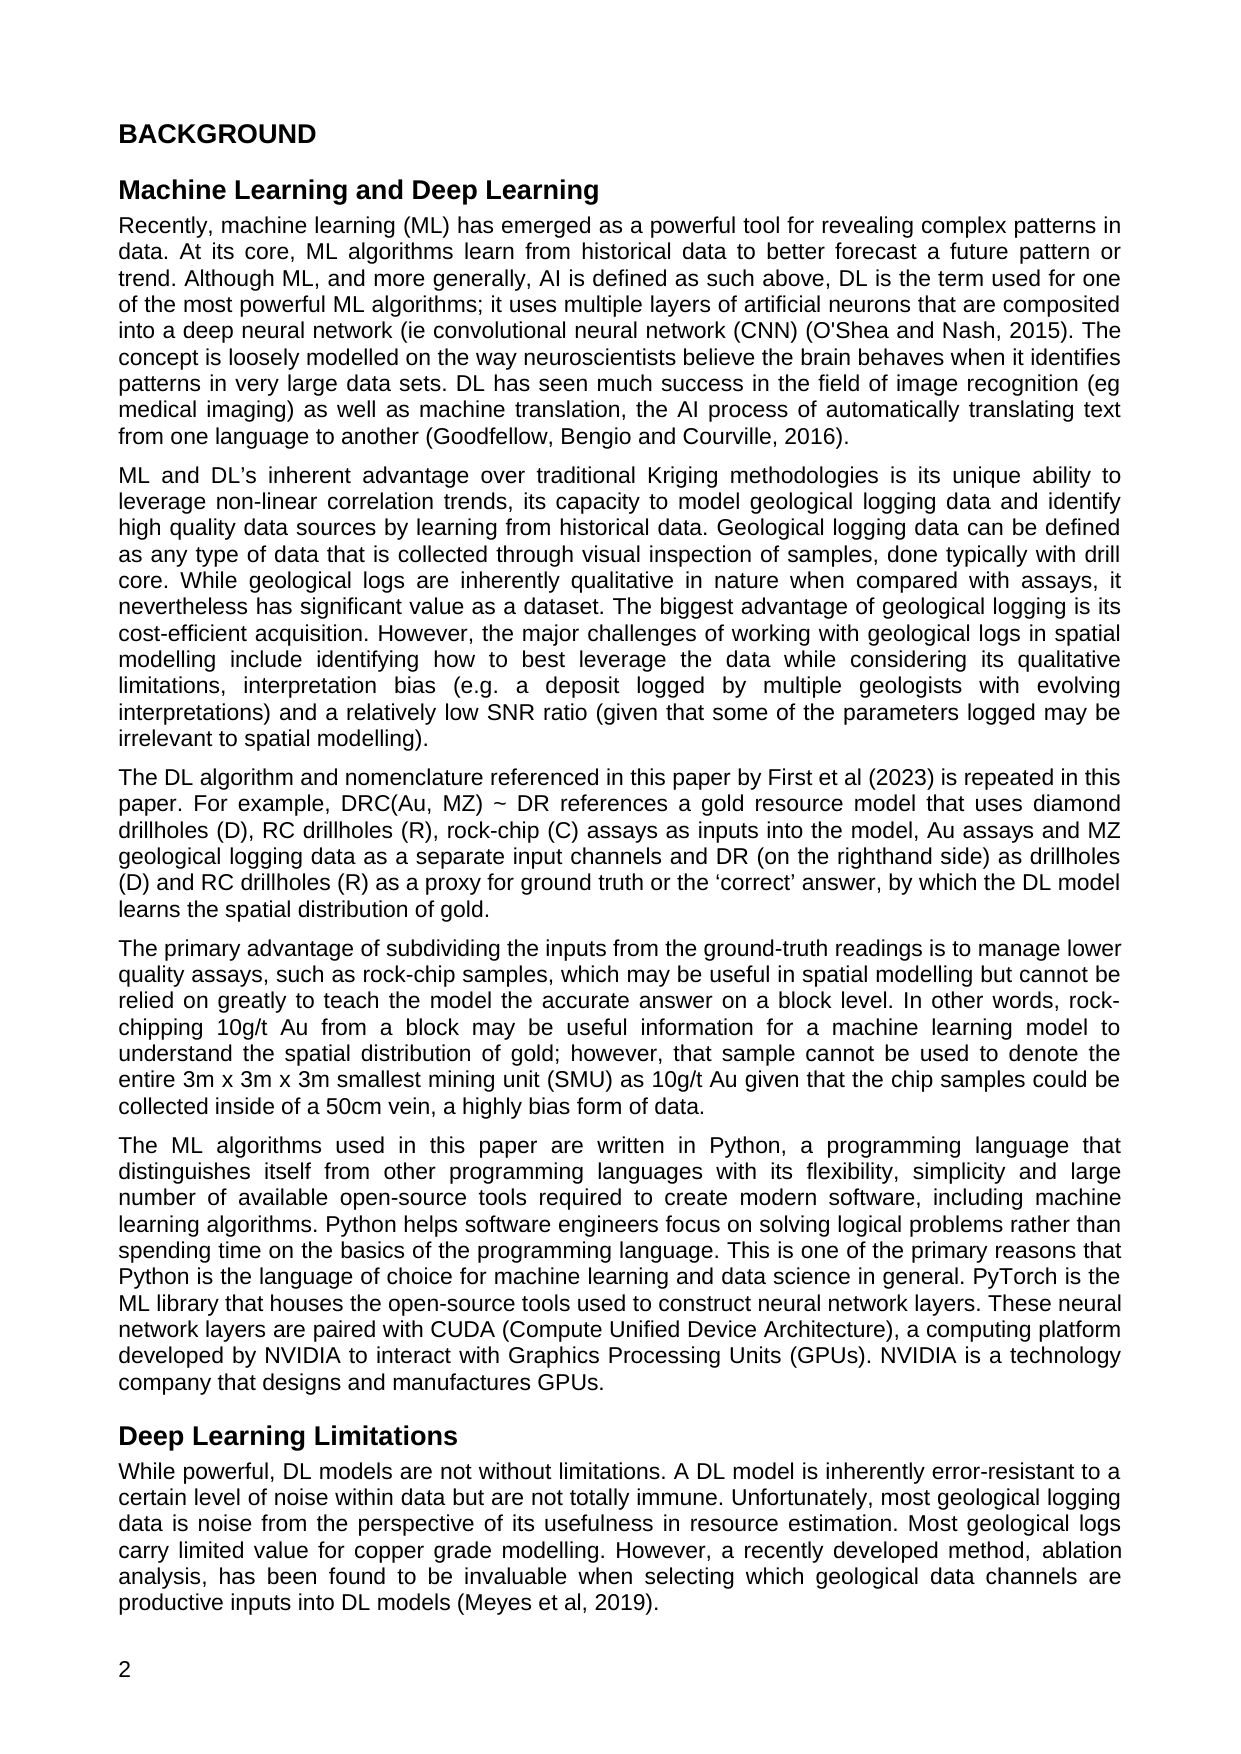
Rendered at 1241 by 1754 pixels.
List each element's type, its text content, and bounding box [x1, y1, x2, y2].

text The ML algorithms used in this paper are written in Python, a programming language that distinguishes itself from other programming languages with its flexibility, simplicity and large number of available open-source tools required to create modern software, including machine learning algorithms. Python helps software engineers focus on solving logical problems rather than spending time on the basics of the programming language. This is one of the primary reasons that Python is the language of choice for machine learning and data science in general. PyTorch is the ML library that houses the open-source tools used to construct neural network layers. These neural network layers are paired with CUDA (Compute Unified Device Architecture), a computing platform developed by NVIDIA to interact with Graphics Processing Units (GPUs). NVIDIA is a technology company that designs and manufactures GPUs. [118, 1132, 1122, 1395]
text ML and DL’s inherent advantage over traditional Kriging methodologies is its unique ability to leverage non-linear correlation trends, its capacity to model geological logging data and identify high quality data sources by learning from historical data. Geological logging data can be defined as any type of data that is collected through visual inspection of samples, done typically with drill core. While geological logs are inherently qualitative in nature when compared with assays, it nevertheless has significant value as a dataset. The biggest advantage of geological logging is its cost-efficient acquisition. However, the major challenges of working with geological logs in spatial modelling include identifying how to best leverage the data while considering its qualitative limitations, interpretation bias (e.g. a deposit logged by multiple geologists with evolving interpretations) and a relatively low SNR ratio (given that some of the parameters logged may be irrelevant to spatial modelling). [118, 462, 1122, 751]
text Recently, machine learning (ML) has emerged as a powerful tool for revealing complex patterns in data. At its core, ML algorithms learn from historical data to better forecast a future pattern or trend. Although ML, and more generally, AI is defined as such above, DL is the term used for one of the most powerful ML algorithms; it uses multiple layers of artificial neurons that are composited into a deep neural network (ie convolutional neural network (CNN) (O'Shea and Nash, 2015). The concept is loosely modelled on the way neuroscientists believe the brain behaves when it identifies patterns in very large data sets. DL has seen much success in the field of image recognition (eg medical imaging) as well as machine translation, the AI process of automatically translating text from one language to another (Goodfellow, Bengio and Courville, 2016). [118, 212, 1122, 449]
text Machine Learning and Deep Learning [118, 174, 1122, 206]
text Deep Learning Limitations [118, 1420, 1122, 1451]
text The DL algorithm and nomenclature referenced in this paper by First et al (2023) is repeated in this paper. For example, DRC(Au, MZ) ~ DR references a gold resource model that uses diamond drillholes (D), RC drillholes (R), rock-chip (C) assays as inputs into the model, Au assays and MZ geological logging data as a separate input channels and DR (on the righthand side) as drillholes (D) and RC drillholes (R) as a proxy for ground truth or the ‘correct’ answer, by which the DL model learns the spatial distribution of gold. [118, 764, 1122, 922]
text The primary advantage of subdividing the inputs from the ground-truth readings is to manage lower quality assays, such as rock-chip samples, which may be useful in spatial modelling but cannot be relied on greatly to teach the model the accurate answer on a block level. In other words, rock-chipping 10g/t Au from a block may be useful information for a machine learning model to understand the spatial distribution of gold; however, that sample cannot be used to denote the entire 3m x 3m x 3m smallest mining unit (SMU) as 10g/t Au given that the chip samples could be collected inside of a 50cm vein, a highly bias form of data. [118, 934, 1122, 1119]
subtitle BACKGROUND [118, 118, 1122, 149]
text While powerful, DL models are not without limitations. A DL model is inherently error-resistant to a certain level of noise within data but are not totally immune. Unfortunately, most geological logging data is noise from the perspective of its usefulness in resource estimation. Most geological logs carry limited value for copper grade modelling. However, a recently developed method, ablation analysis, has been found to be invaluable when selecting which geological data channels are productive inputs into DL models (Meyes et al, 2019). [118, 1458, 1122, 1616]
